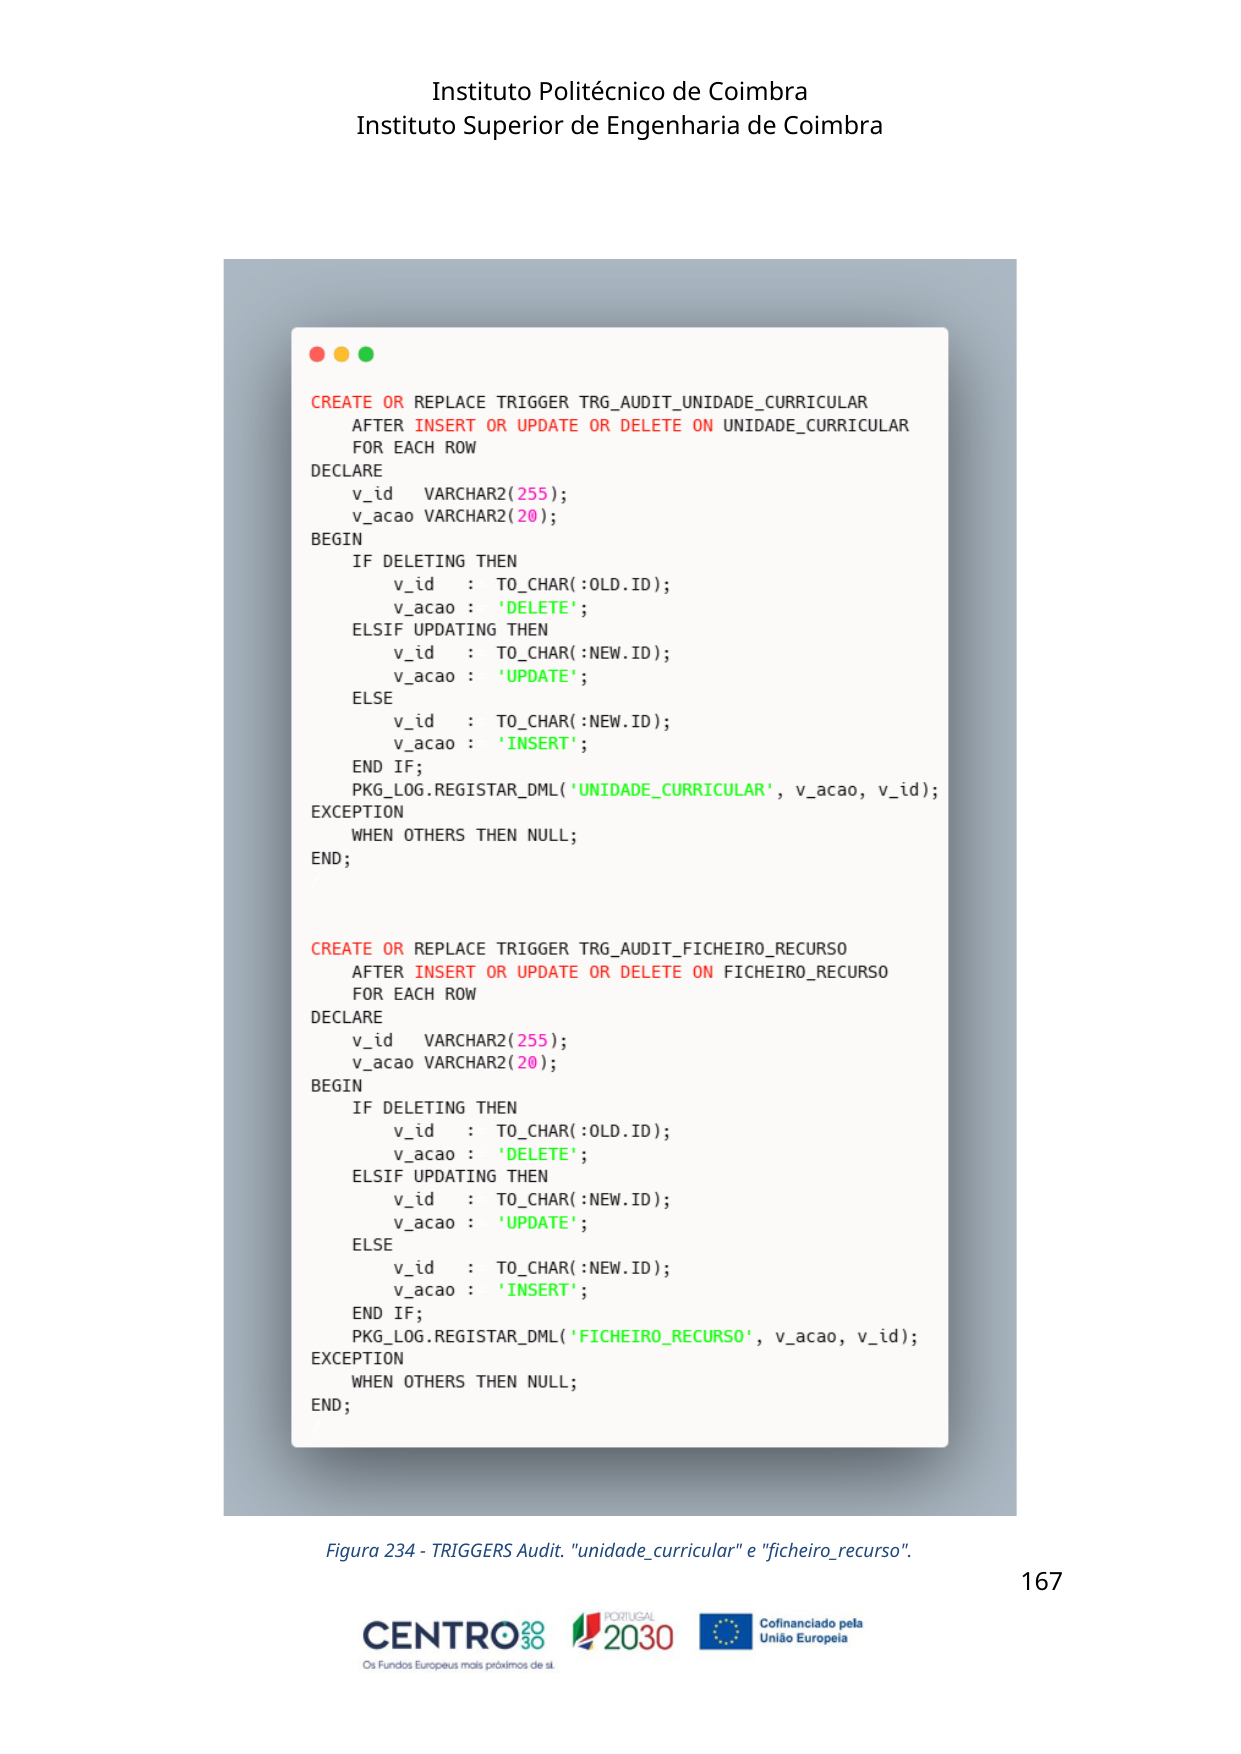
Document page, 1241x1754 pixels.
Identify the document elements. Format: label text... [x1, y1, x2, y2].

picture [223, 259, 1017, 1516]
picture [349, 1597, 891, 1681]
